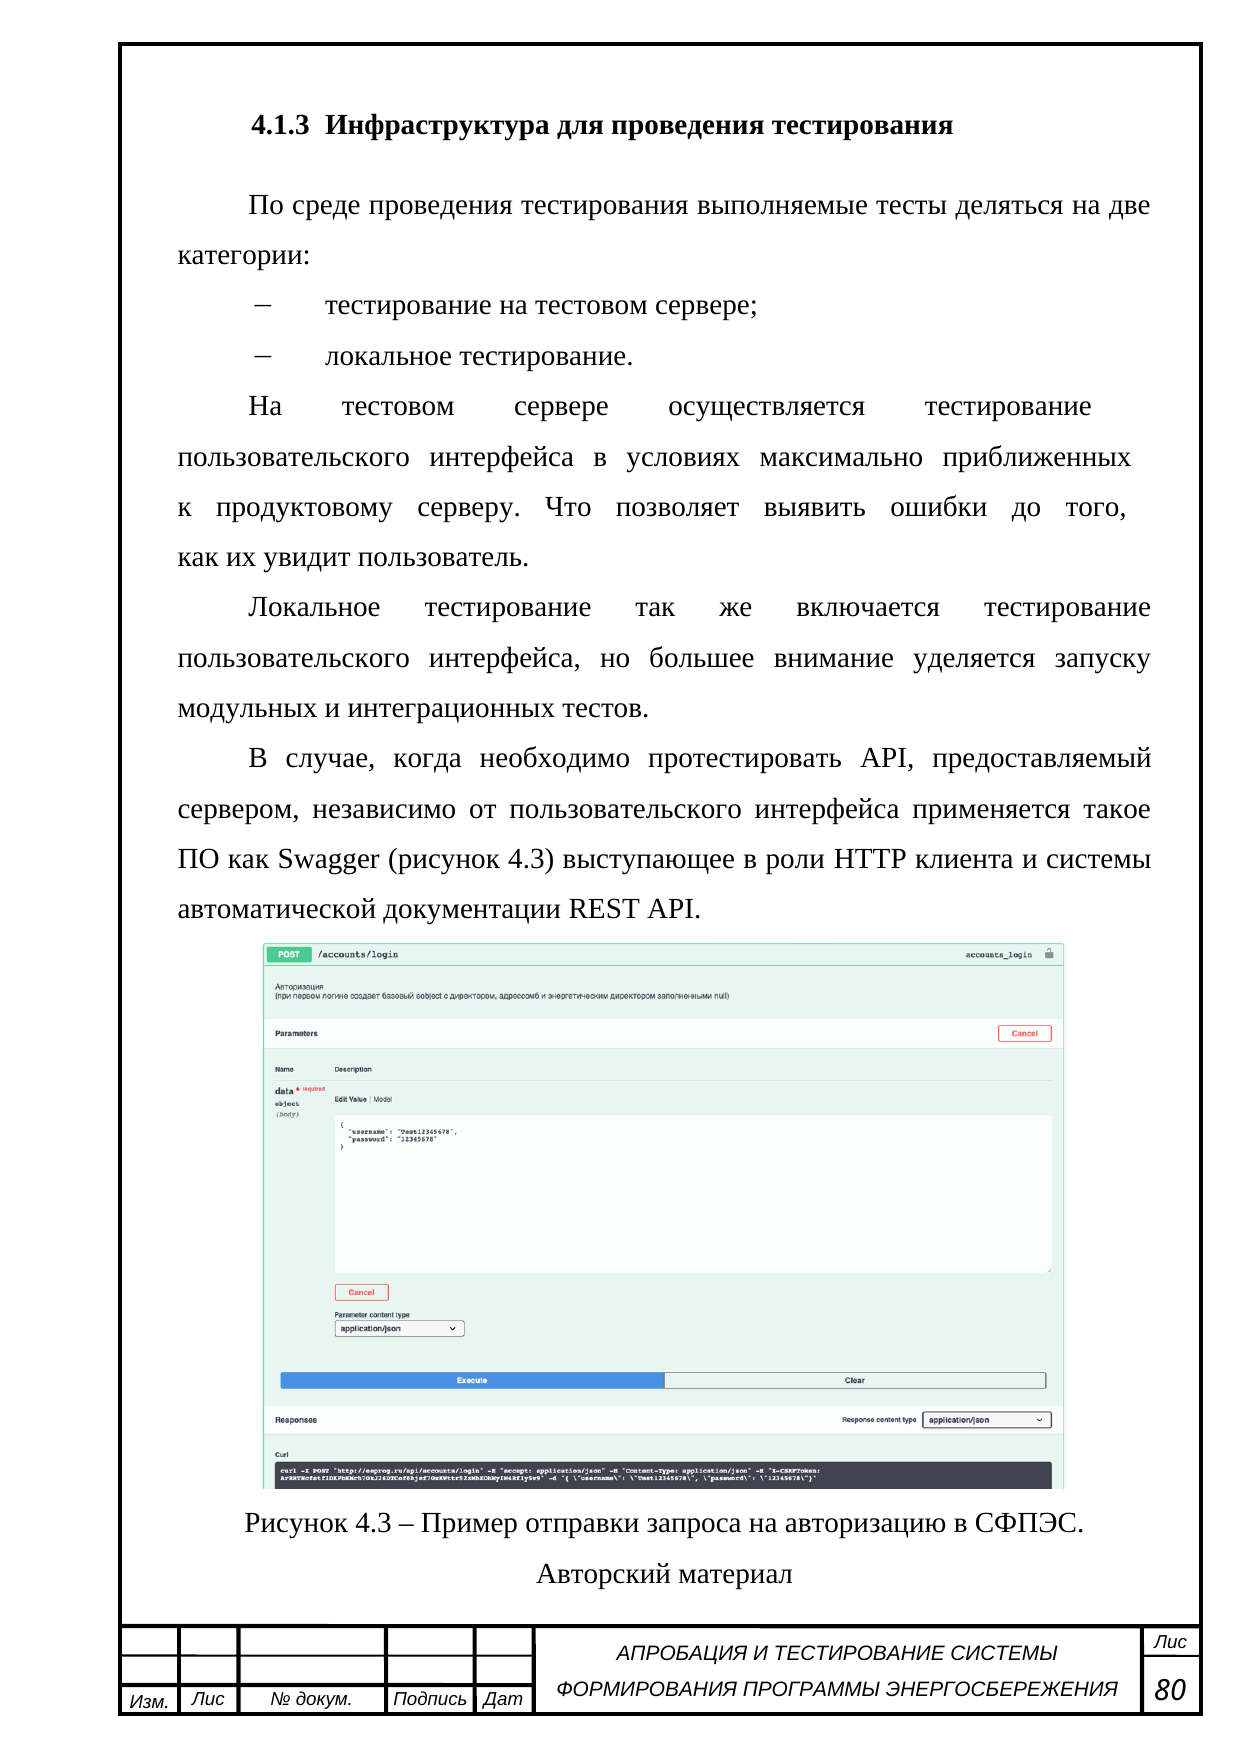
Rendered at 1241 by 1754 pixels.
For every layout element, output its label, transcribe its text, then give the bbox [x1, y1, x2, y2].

text На тестовом сервере осуществляется тестирование пользовательского интерфейса в условиях максимально приближенных к продуктовому серверу. Что позволяет выявить ошибки до того, как их увидит пользователь. [177, 388, 1152, 573]
text В случае, когда необходимо протестировать API, предоставляемый сервером, независимо от пользовательского интерфейса применяется такое ПО как Swagger (рисунок 4.3) выступающее в роли HTTP клиента и системы автоматической документации REST API. [177, 741, 1152, 925]
picture [261, 941, 1067, 1489]
text Рисунок 4.3 – Пример отправки запроса на авторизацию в СФПЭС. Авторский материал [177, 1506, 1152, 1589]
list тестирование на тестовом сервере; [177, 287, 1152, 321]
subtitle Инфраструктура для проведения тестирования [177, 107, 1152, 141]
text Локальное тестирование так же включается тестирование пользовательского интерфейса, но большее внимание уделяется запуску модульных и интеграционных тестов. [177, 589, 1152, 724]
list локальное тестирование. [177, 338, 1152, 372]
text По среде проведения тестирования выполняемые тесты деляться на две категории: [177, 187, 1152, 271]
